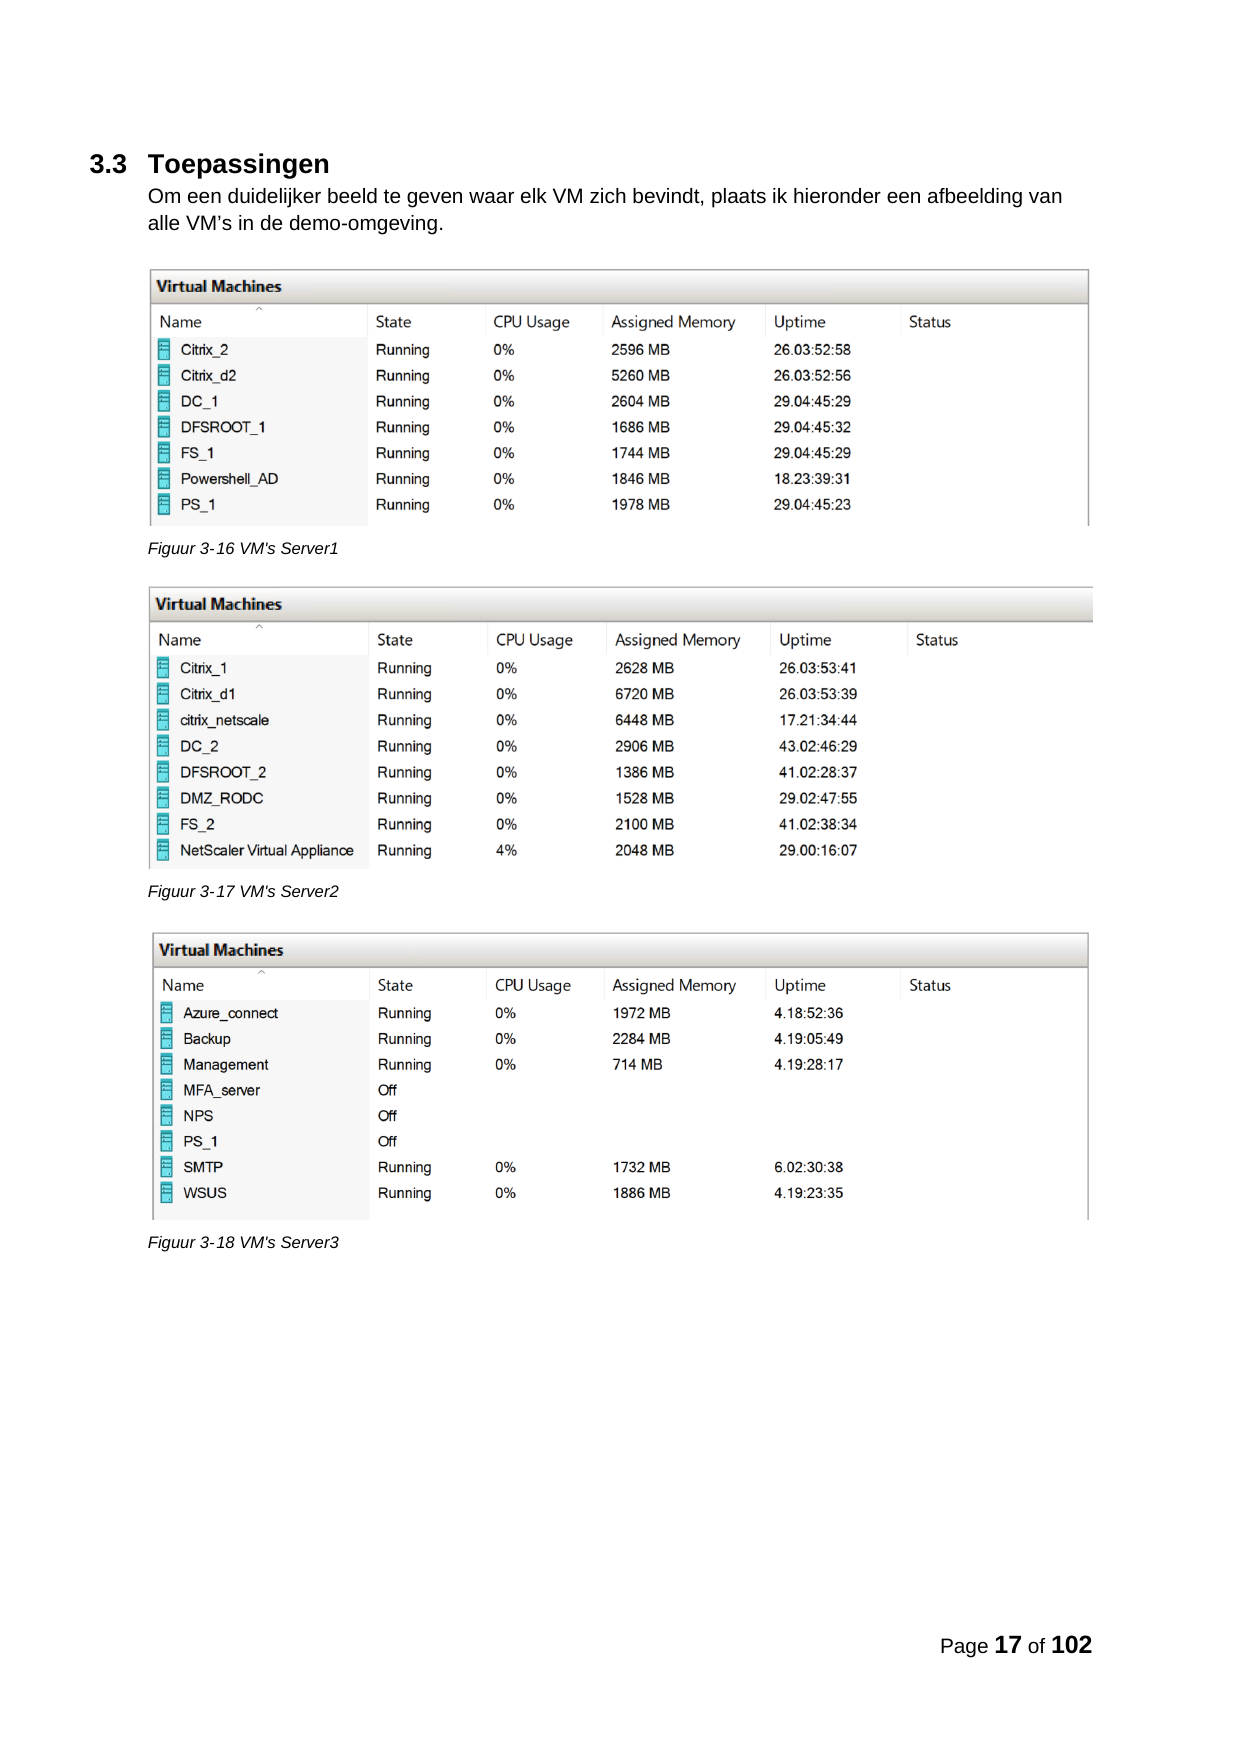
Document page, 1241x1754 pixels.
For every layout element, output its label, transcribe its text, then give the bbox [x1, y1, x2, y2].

picture [147, 266, 1093, 526]
picture [147, 928, 1093, 1220]
text Om een duidelijker beeld te geven waar elk VM zich bevindt, plaats ik hieronder een afbeelding van alle VM’s in de demo-omgeving. [148, 184, 1092, 235]
subtitle Toepassingen [127, 148, 1092, 179]
picture [147, 585, 1093, 869]
